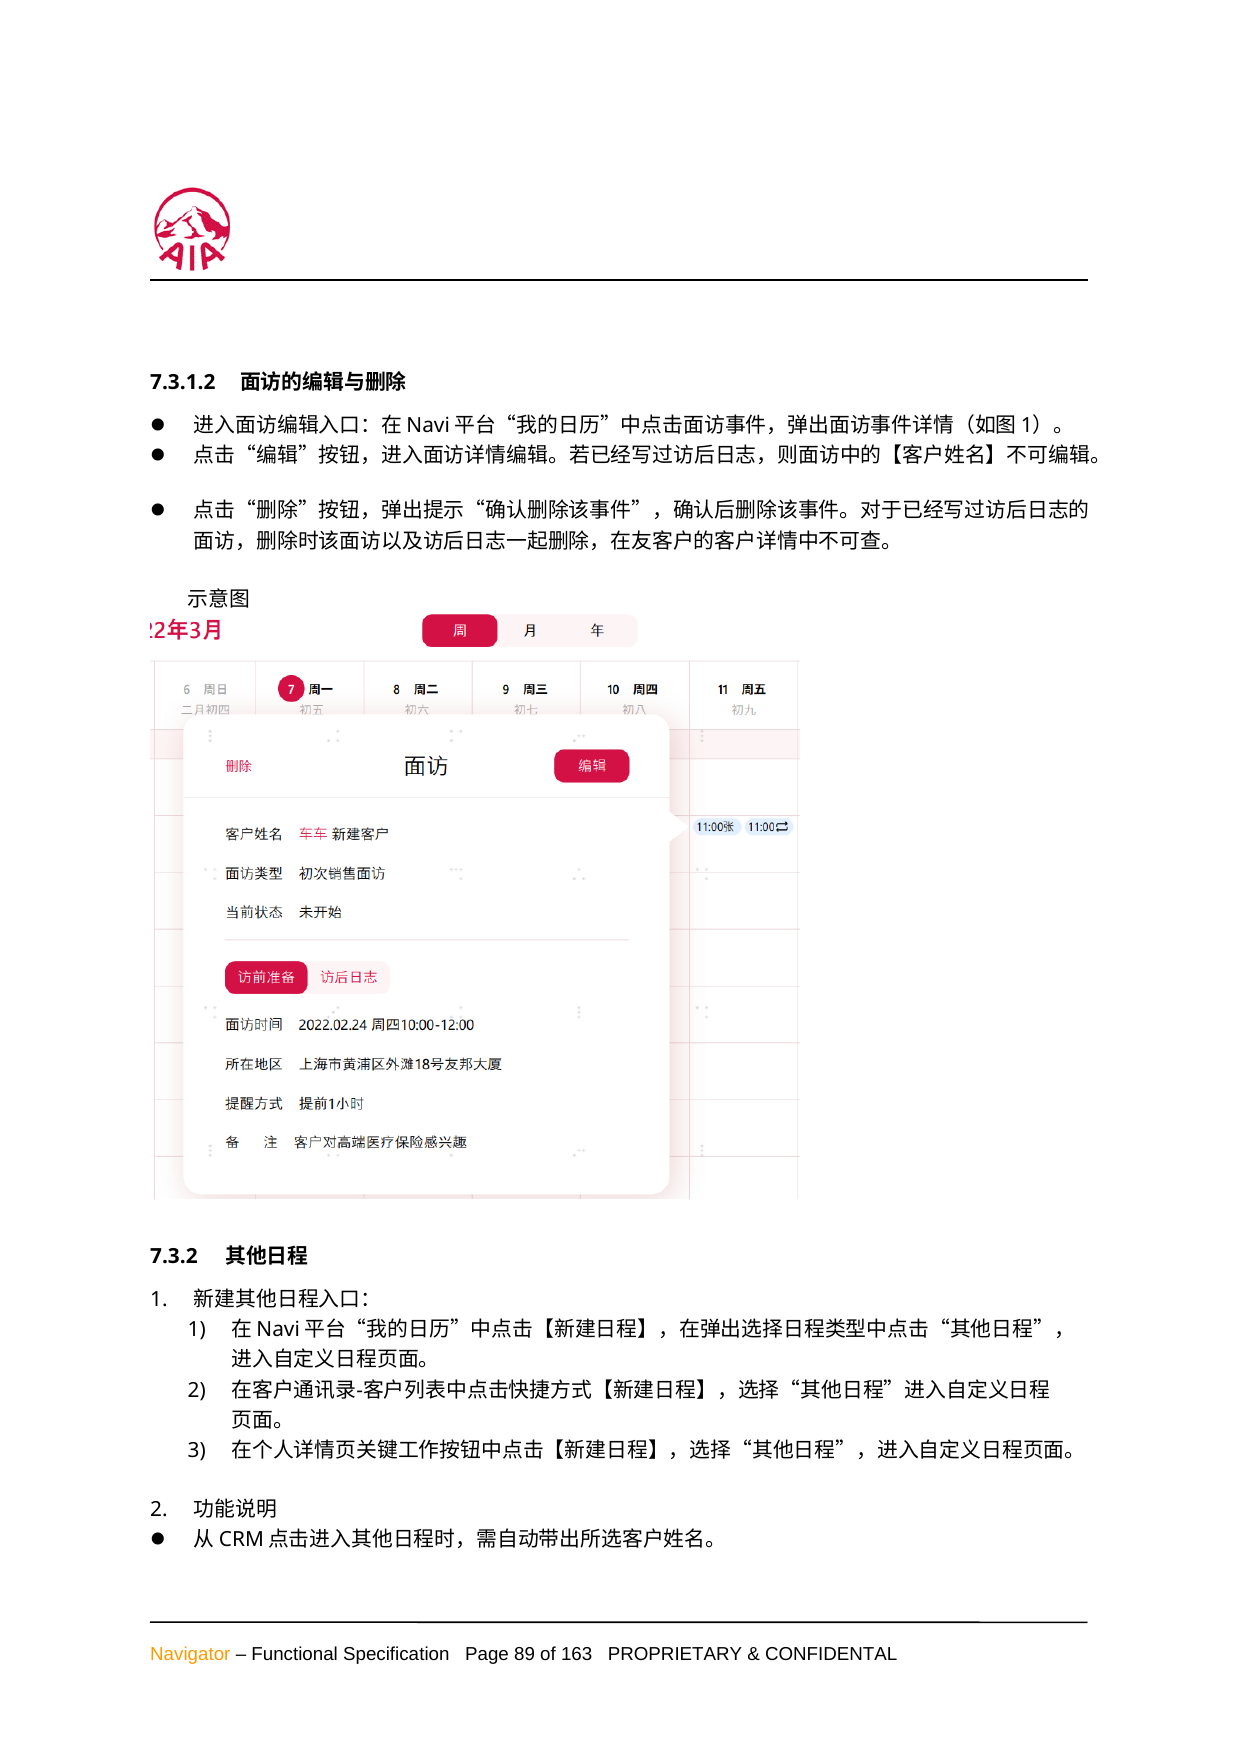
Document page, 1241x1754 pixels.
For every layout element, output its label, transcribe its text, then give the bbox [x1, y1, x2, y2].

subtitle 其他日程 [150, 1239, 1090, 1269]
list 点击“删除”按钮，弹出提示“确认删除该事件”，确认后删除该事件。对于已经写过访后日志的面访，删除时该面访以及访后日志一起删除，在友客户的客户详情中不可查。 [150, 494, 1090, 554]
list 新建其他日程入口： [150, 1282, 1069, 1312]
list 在客户通讯录-客户列表中点击快捷方式【新建日程】，选择“其他日程”进入自定义日程页面。 [187, 1373, 1069, 1433]
list 从CRM点击进入其他日程时，需自动带出所选客户姓名。 [150, 1522, 1090, 1553]
list 在个人详情页关键工作按钮中点击【新建日程】，选择“其他日程”，进入自定义日程页面。 [187, 1433, 1069, 1464]
picture [150, 612, 801, 1199]
picture [150, 187, 234, 271]
list 点击“编辑”按钮，进入面访详情编辑。若已经写过访后日志，则面访中的【客户姓名】不可编辑。 [150, 438, 1090, 494]
list 进入面访编辑入口：在Navi平台“我的日历”中点击面访事件，弹出面访事件详情（如图1）。 [150, 408, 1090, 438]
subtitle 面访的编辑与删除 [150, 365, 1090, 396]
list 功能说明 [150, 1492, 1069, 1522]
text 示意图 [150, 583, 1090, 613]
list 在Navi平台“我的日历”中点击【新建日程】，在弹出选择日程类型中点击“其他日程”，进入自定义日程页面。 [187, 1312, 1069, 1373]
